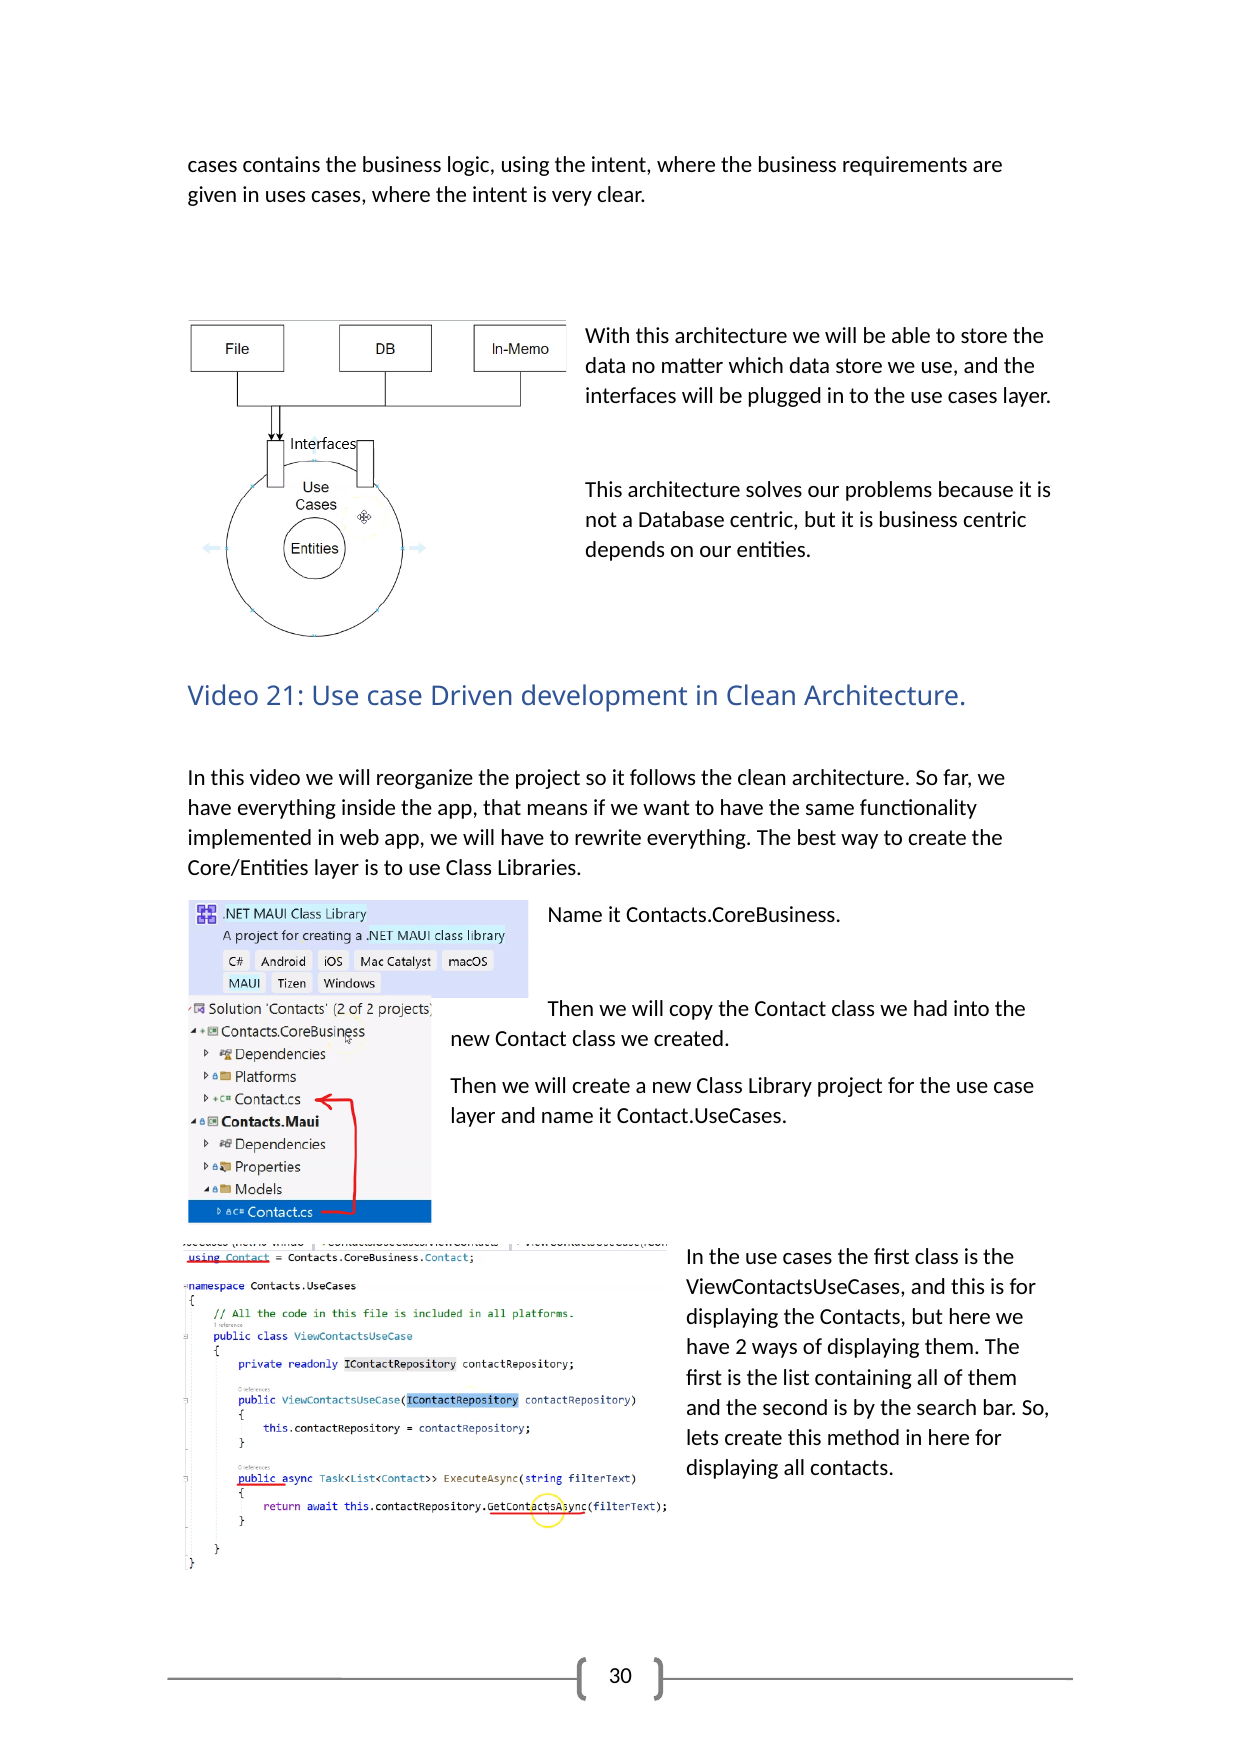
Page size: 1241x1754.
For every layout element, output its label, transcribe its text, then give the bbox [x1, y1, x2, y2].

text Then we will copy the Contact class we had into the new Contact class we created. [431, 994, 1053, 1052]
text With this architecture we will be able to store the data no matter which data store we use, and the interfaces will be plugged in to the use cases layer. [566, 321, 1053, 409]
text Name it Contacts.CoreBusiness. [528, 900, 1053, 928]
text Then we will create a new Class Library project for the use case layer and name it Contact.UseCases. [431, 1071, 1053, 1129]
text In the use cases the first class is the ViewContactsUseCases, and this is for displaying the Contacts, but here we have 2 ways of displaying them. The first is the list containing all of them and the second is by the search bar. So, lets create this method in here for displaying all contacts. [187, 1242, 1053, 1481]
subtitle Video 21: Use case Driven development in Clean Architecture. [187, 676, 1053, 713]
picture [182, 1244, 667, 1576]
picture [187, 320, 566, 636]
text This architecture solves our problems because it is not a Database centric, but it is business centric depends on our entities. [566, 475, 1053, 563]
text In this video we will reorganize the project so it follows the clean architecture. So far, we have everything inside the app, that means if we want to have the same functionality implemented in web app, we will have to rewrite everything. The best way to create the Core/Entities layer is to use Class Libraries. [187, 763, 1053, 881]
picture [187, 900, 528, 1223]
